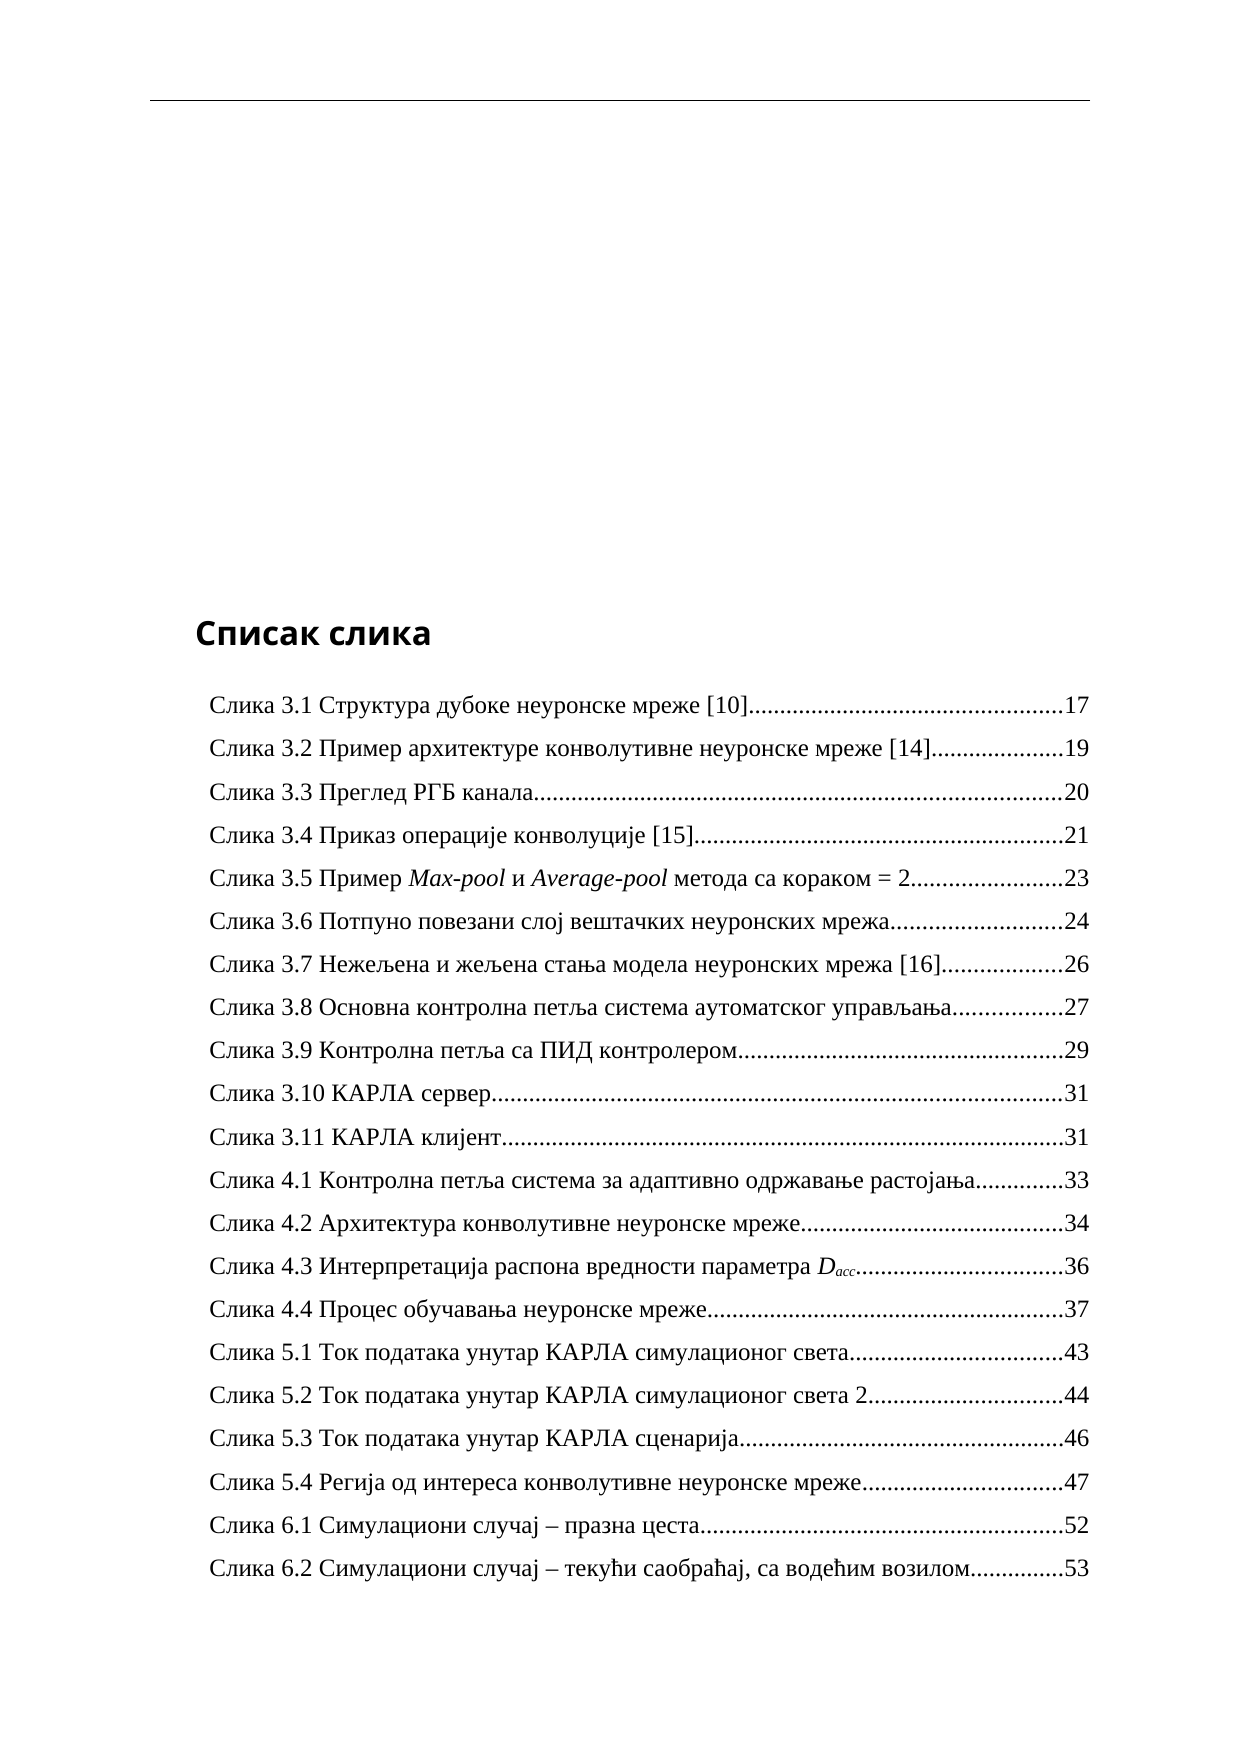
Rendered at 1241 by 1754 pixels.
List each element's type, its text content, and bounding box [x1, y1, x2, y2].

text Слика 6.2 Симулациони случај – текући саобраћај, са водећим возилом 53 [150, 1553, 1090, 1582]
text Слика 5.3 Ток података унутар КАРЛА сценарија 46 [150, 1423, 1090, 1452]
text Слика 4.3 Интерпретација распона вредности параметра Dacc 36 [150, 1251, 1090, 1280]
text Слика 5.4 Регија од интереса конволутивне неуронске мреже 47 [150, 1467, 1090, 1495]
text Слика 3.4 Приказ операције конволуције [15] 21 [150, 820, 1090, 848]
text Слика 3.1 Структура дубоке неуронске мреже [10] 17 [150, 690, 1090, 719]
text Слика 3.6 Потпуно повезани слој вештачких неуронских мрежа 24 [150, 906, 1090, 935]
text Слика 5.1 Ток података унутар КАРЛА симулационог света 43 [150, 1337, 1090, 1366]
text Слика 3.8 Основна контролна петља система аутоматског управљања 27 [150, 992, 1090, 1021]
text Слика 4.4 Процес обучавања неуронске мреже 37 [150, 1294, 1090, 1323]
text Слика 3.3 Преглед РГБ канала 20 [150, 777, 1090, 805]
text Слика 3.2 Пример архитектуре конволутивне неуронске мреже [14] 19 [150, 733, 1090, 762]
text Слика 3.11 КАРЛА клијент 31 [150, 1122, 1090, 1150]
text Слика 4.1 Контролна петља система за адаптивно одржавање растојања 33 [150, 1165, 1090, 1193]
text Слика 3.9 Контролна петља са ПИД контролером 29 [150, 1035, 1090, 1064]
text Слика 4.2 Архитектура конволутивне неуронске мреже 34 [150, 1208, 1090, 1237]
text Слика 3.10 КАРЛА сервер 31 [150, 1078, 1090, 1107]
text Слика 3.7 Нежељена и жељена стања модела неуронских мрежа [16] 26 [150, 949, 1090, 978]
text Слика 6.1 Симулациони случај – празна цеста 52 [150, 1510, 1090, 1538]
text Слика 3.5 Пример Max-pool и Average-pool метода са кораком = 2 23 [150, 863, 1090, 892]
text Слика 5.2 Ток података унутар КАРЛА симулационог света 2 44 [150, 1380, 1090, 1409]
subtitle Списак слика [195, 610, 972, 655]
